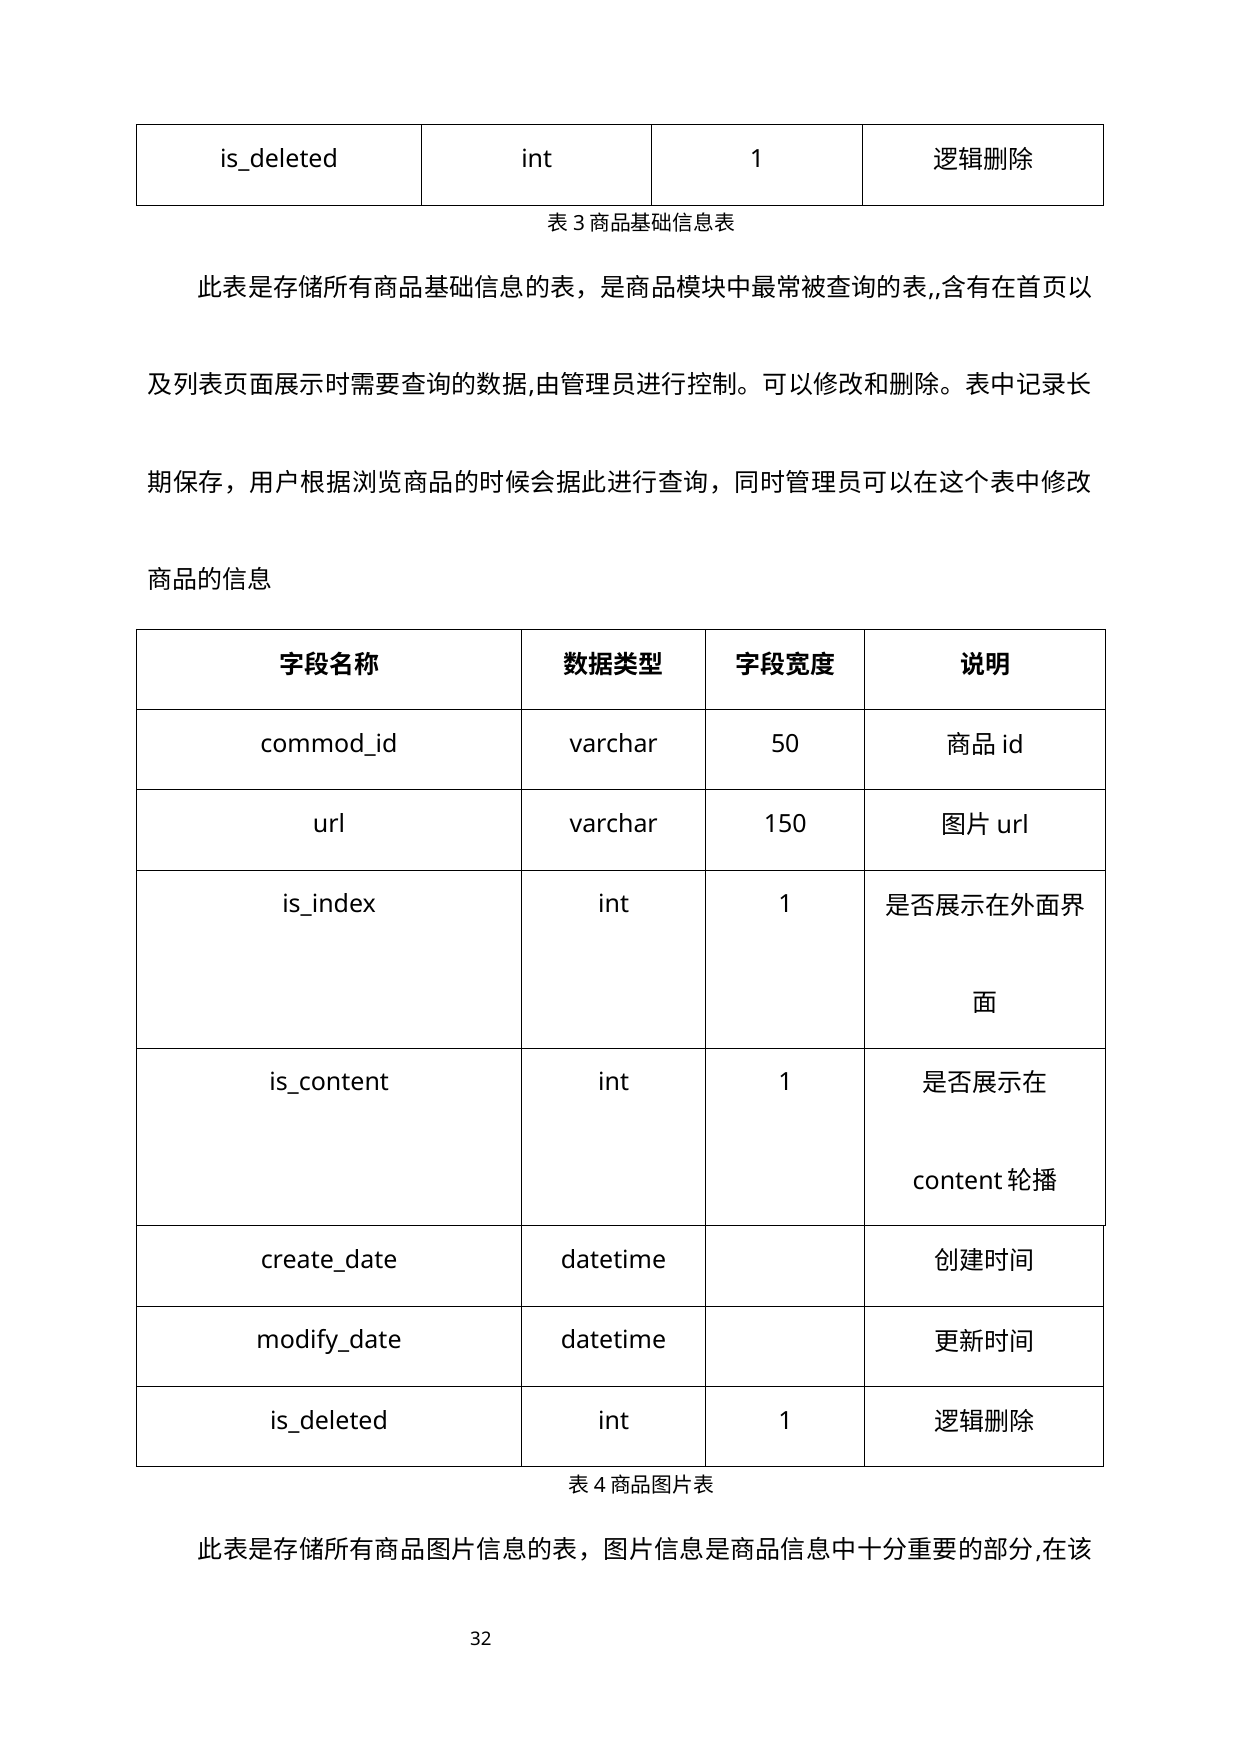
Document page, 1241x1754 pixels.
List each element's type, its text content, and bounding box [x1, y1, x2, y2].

table_cell is_deleted [137, 125, 421, 204]
table_header 字段宽度 [706, 630, 864, 709]
table_cell varchar [522, 710, 705, 789]
table_cell 是否展示在content轮播 [865, 1049, 1105, 1225]
text 表 3商品基础信息表 [148, 206, 1093, 238]
table_cell 是否展示在外面界面 [865, 871, 1105, 1047]
table_cell [706, 1307, 864, 1386]
table_cell is_index [137, 871, 521, 1047]
table_cell 1 [706, 871, 864, 1047]
table_cell create_date [137, 1226, 521, 1306]
table_cell 图片url [865, 790, 1105, 870]
table_cell int [522, 871, 705, 1047]
table_cell varchar [522, 790, 705, 870]
table_cell 50 [706, 710, 864, 789]
table_cell 更新时间 [865, 1307, 1103, 1386]
table_cell modify_date [137, 1307, 521, 1386]
table_cell datetime [522, 1307, 705, 1386]
table_header 说明 [865, 630, 1105, 709]
table_cell 逻辑删除 [863, 125, 1103, 204]
table_cell commod_id [137, 710, 521, 789]
table_cell url [137, 790, 521, 870]
table_cell 1 [652, 125, 862, 204]
table_cell 1 [706, 1387, 864, 1466]
table_cell 150 [706, 790, 864, 870]
table_cell int [522, 1387, 705, 1466]
table_cell 1 [706, 1049, 864, 1225]
table_header 字段名称 [137, 630, 521, 709]
table_cell datetime [522, 1226, 705, 1306]
table_cell [706, 1226, 864, 1306]
text 此表是存储所有商品基础信息的表，是商品模块中最常被查询的表,,含有在首页以及列表页面展示时需要查询的数据,由管理员进行控制。可以修改和删除。表中记录长期保存，用户根据浏览商品的时候会据此进行查询，同时管理员可以在这个表中修改商品的信息 [148, 253, 1093, 611]
table_cell is_deleted [137, 1387, 521, 1466]
table_cell 逻辑删除 [865, 1387, 1103, 1466]
table_cell is_content [137, 1049, 521, 1225]
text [148, 1515, 1093, 1580]
table_cell 创建时间 [865, 1226, 1103, 1306]
table_cell 商品id [865, 710, 1105, 789]
table_header 数据类型 [522, 630, 705, 709]
text 表 4商品图片表 [148, 1467, 1093, 1500]
table_cell int [422, 125, 651, 204]
table_cell int [522, 1049, 705, 1225]
